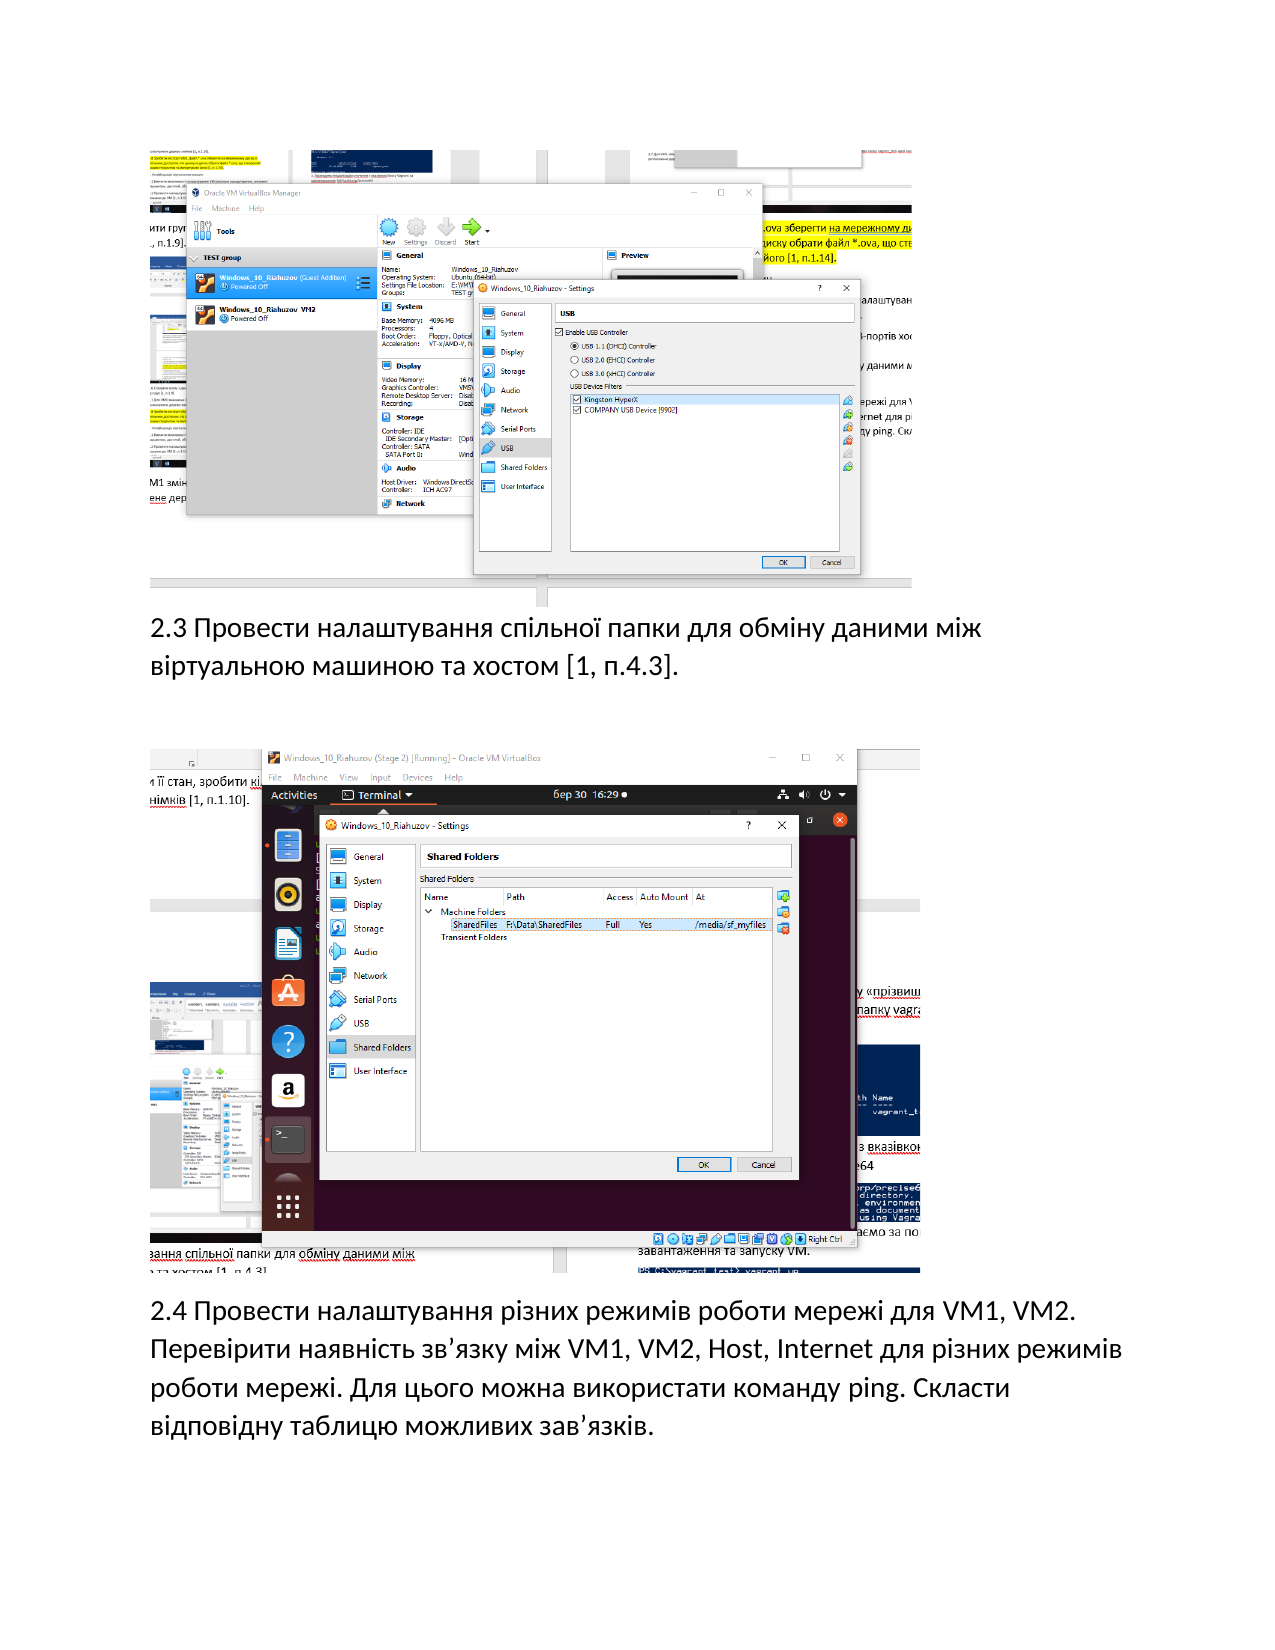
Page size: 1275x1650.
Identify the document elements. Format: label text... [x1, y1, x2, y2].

text 2.4 Провести налаштування різних режимів роботи мережі для VM1, VM2. Перевірити наявність зв’язку між VM1, VM2, Host, Internet для різних режимів роботи мережі. Для цього можна використати команду ping. Скласти відповідну таблицю можливих зав’язків. [150, 1292, 1125, 1443]
picture [150, 749, 921, 1273]
picture [150, 150, 912, 607]
